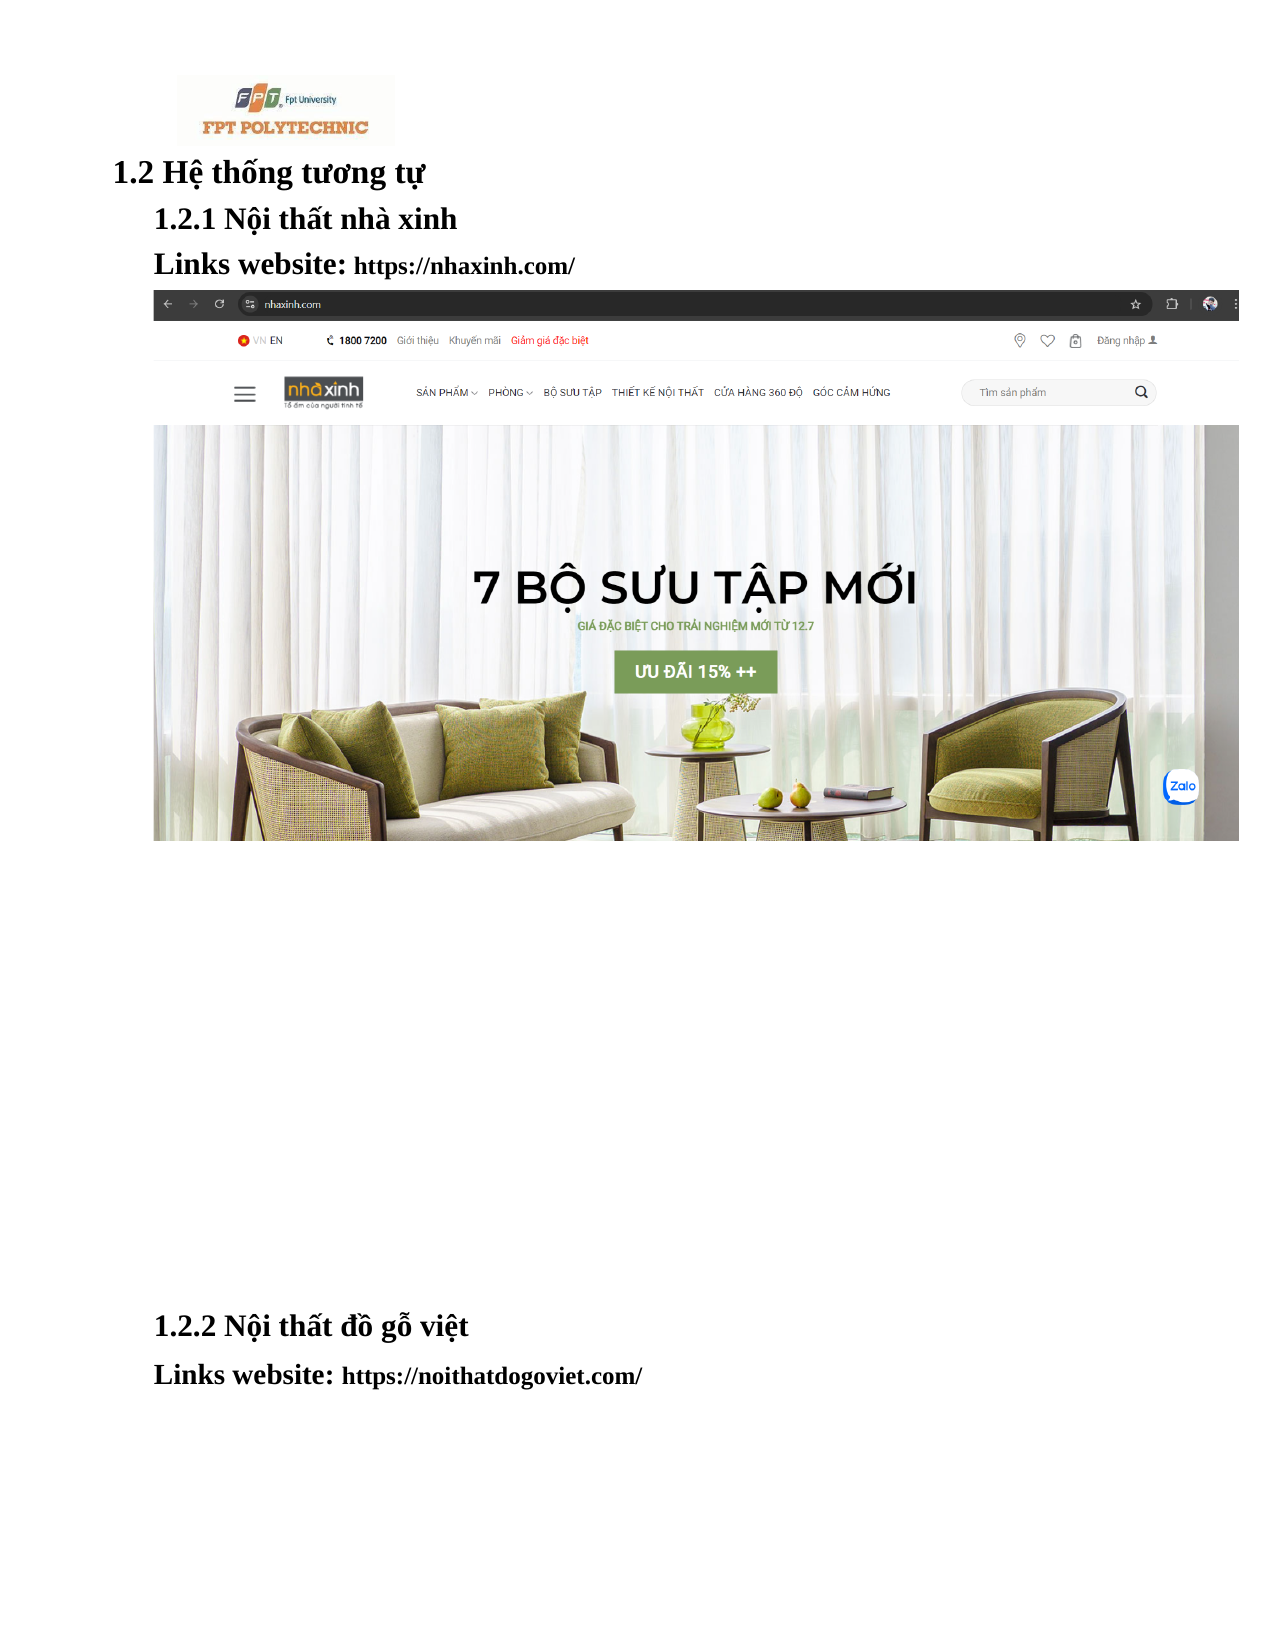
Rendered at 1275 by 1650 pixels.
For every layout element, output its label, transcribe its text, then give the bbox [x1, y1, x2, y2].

picture [153, 290, 1239, 841]
picture [177, 75, 395, 146]
subtitle 1.2.2 Nội thất đồ gỗ việt [154, 1307, 1198, 1343]
subtitle 1.2.1 Nội thất nhà xinh [154, 200, 1198, 236]
subtitle 1.2 Hệ thống tương tự [112, 153, 1198, 191]
subtitle Links website: https://noithatdogoviet.com/ [154, 1357, 1198, 1391]
subtitle Links website: https://nhaxinh.com/ [154, 245, 1198, 281]
